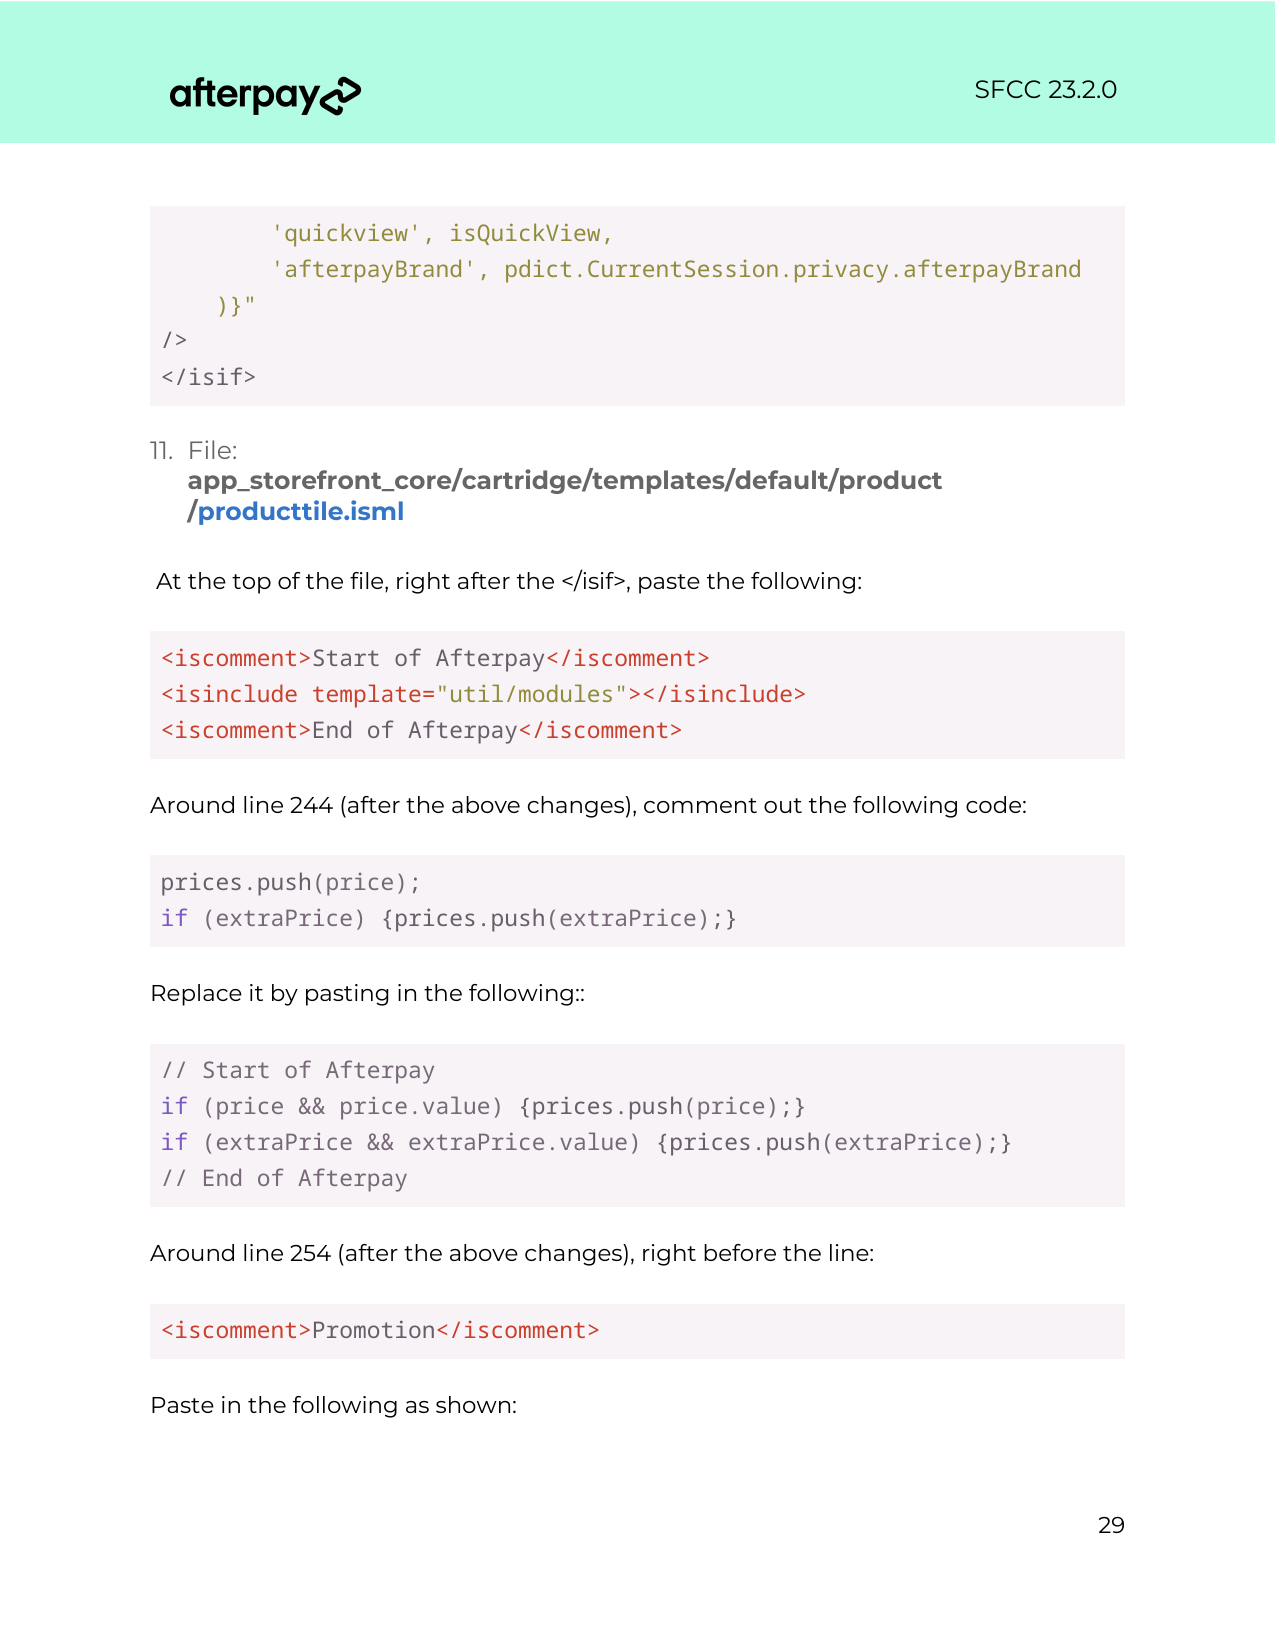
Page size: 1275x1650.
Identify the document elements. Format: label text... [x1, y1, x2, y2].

table_header <iscomment>Promotion</iscomment> [150, 1304, 1125, 1359]
text At the top of the file, right after the </isif>, paste the following: [150, 567, 1125, 595]
table_header <iscomment>Start of Afterpay</iscomment> <isinclude template="util/modules"></isinclude> <iscomment>End of Afterpay</iscomment> [150, 631, 1125, 759]
picture [134, 48, 397, 144]
text Around line 254 (after the above changes), right before the line: [150, 1239, 1125, 1267]
text Around line 244 (after the above changes), comment out the following code: [150, 791, 1125, 819]
subtitle File: app_storefront_core/cartridge/templates/default/product/producttile.isml [150, 435, 1125, 527]
table_header // Start of Afterpay if (price && price.value) {prices.push(price);} if (extraPrice && extraPrice.value) {prices.push(extraPrice);} // End of Afterpay [150, 1044, 1125, 1207]
text Paste in the following as shown: [150, 1391, 1125, 1419]
table_header prices.push(price); if (extraPrice) {prices.push(extraPrice);} [150, 855, 1125, 947]
text Replace it by pasting in the following:: [150, 979, 1125, 1007]
